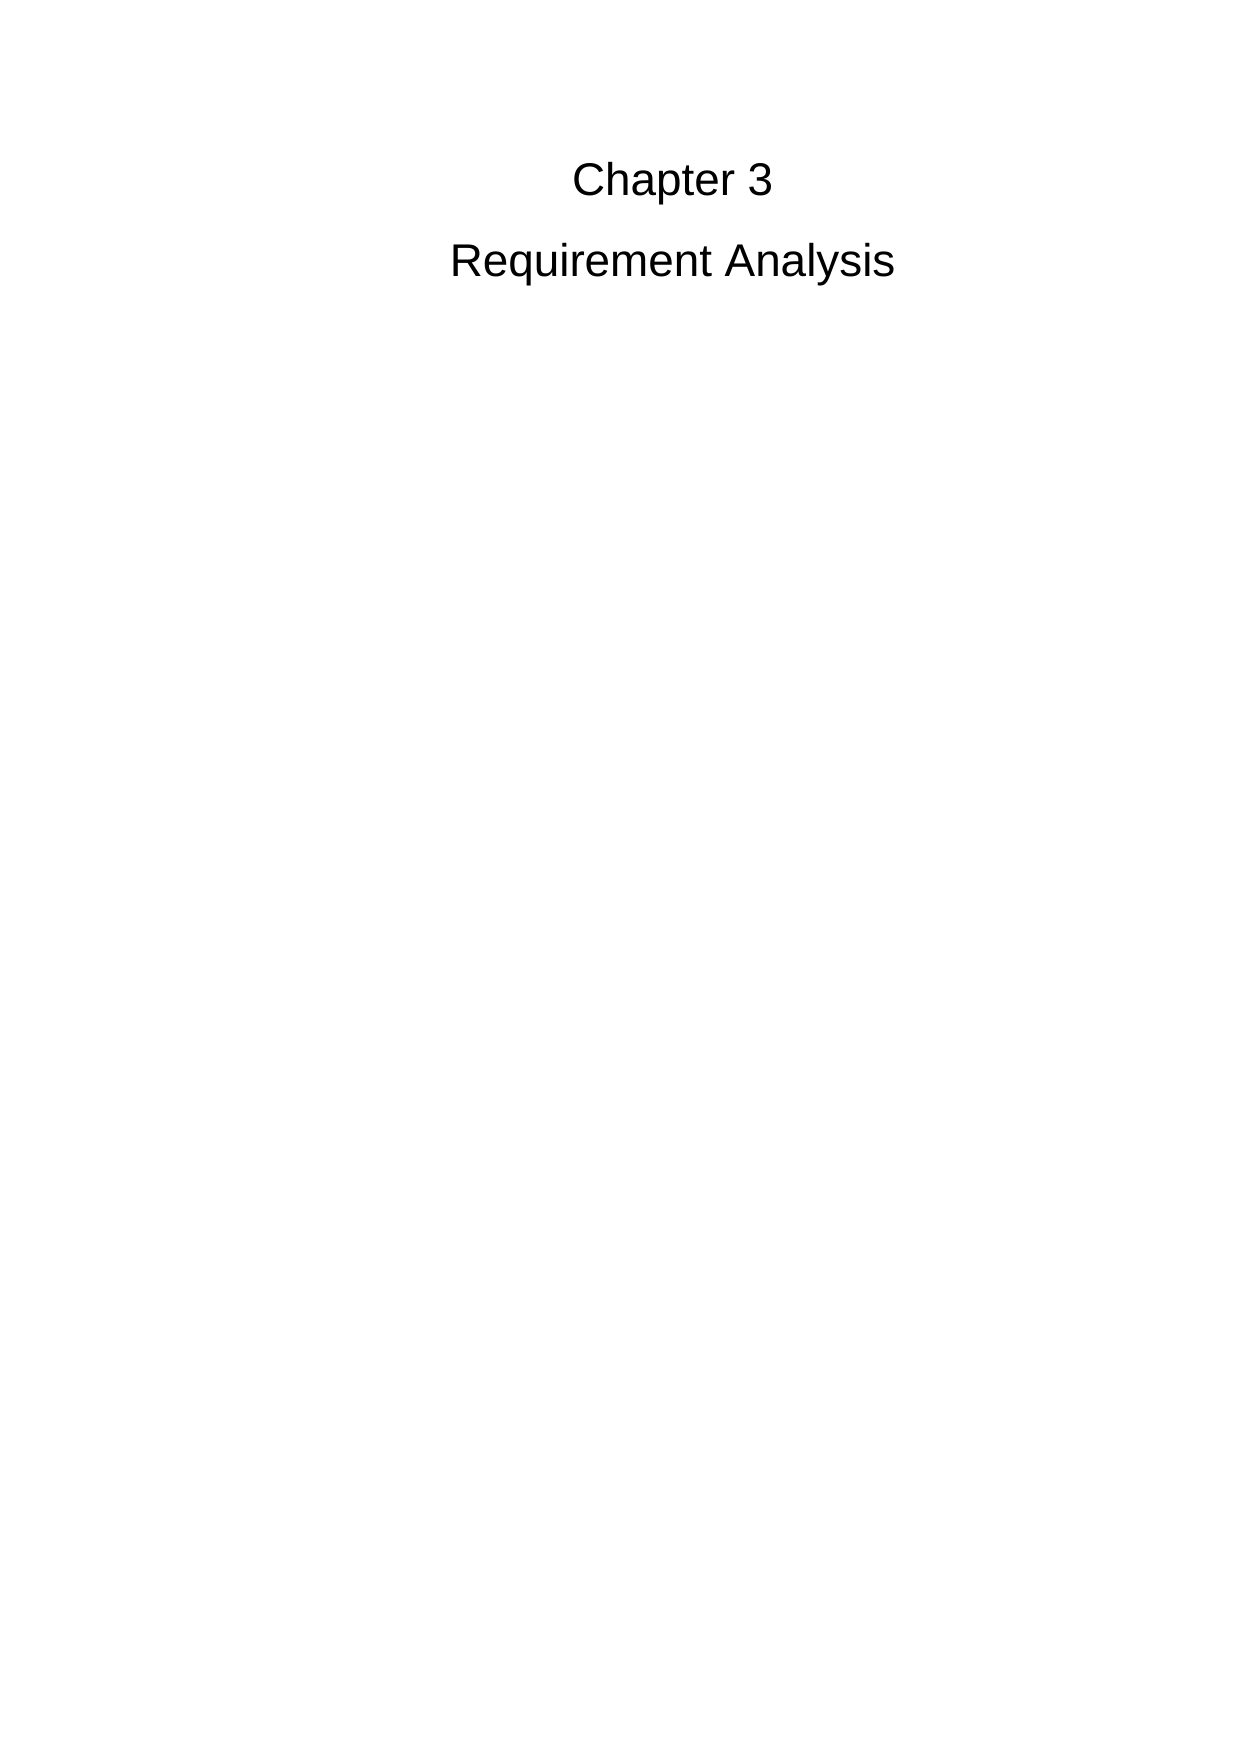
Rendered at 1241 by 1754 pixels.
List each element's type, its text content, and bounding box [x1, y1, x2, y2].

text Chapter 3 [313, 152, 1031, 205]
subtitle Requirement Analysis [313, 233, 1031, 286]
